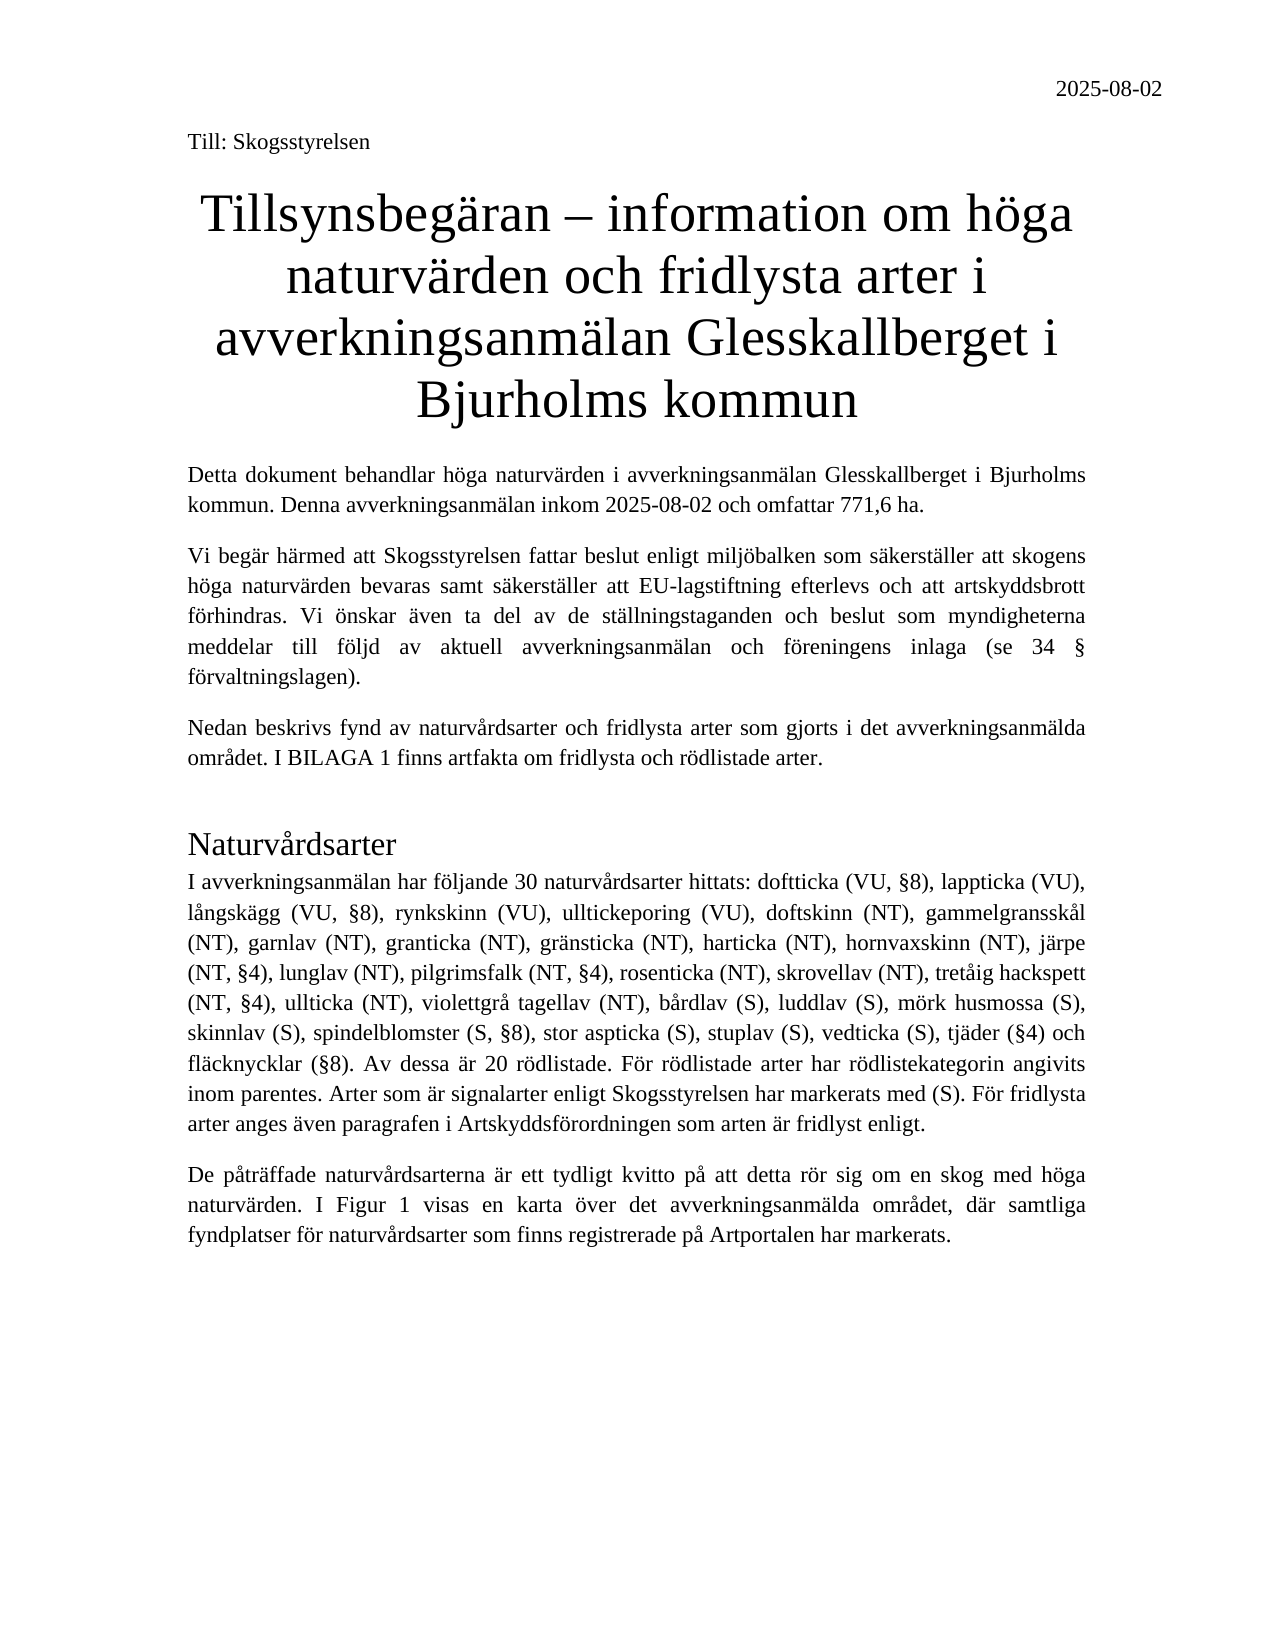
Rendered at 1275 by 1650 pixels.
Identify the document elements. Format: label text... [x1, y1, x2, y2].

title Tillsynsbegäran – information om höga naturvärden och fridlysta arter i avverkningsanmälan Glesskallberget i Bjurholms kommun [187, 180, 1087, 429]
text Vi begär härmed att Skogsstyrelsen fattar beslut enligt miljöbalken som säkerställer att skogens höga naturvärden bevaras samt säkerställer att EU-lagstiftning efterlevs och att artskyddsbrott förhindras. Vi önskar även ta del av de ställningstaganden och beslut som myndigheterna meddelar till följd av aktuell avverkningsanmälan och föreningens inlaga (se 34 § förvaltningslagen). [187, 542, 1087, 689]
text Nedan beskrivs fynd av naturvårdsarter och fridlysta arter som gjorts i det avverkningsanmälda området. I BILAGA 1 finns artfakta om fridlysta och rödlistade arter. [187, 714, 1087, 771]
text De påträffade naturvårdsarterna är ett tydligt kvitto på att detta rör sig om en skog med höga naturvärden. I Figur 1 visas en karta över det avverkningsanmälda området, där samtliga fyndplatser för naturvårdsarter som finns registrerade på Artportalen har markerats. [187, 1161, 1087, 1248]
text Detta dokument behandlar höga naturvärden i avverkningsanmälan Glesskallberget i Bjurholms kommun. Denna avverkningsanmälan inkom 2025-08-02 och omfattar 771,6 ha. [187, 461, 1087, 517]
text I avverkningsanmälan har följande 30 naturvårdsarter hittats: doftticka (VU, §8), lappticka (VU), långskägg (VU, §8), rynkskinn (VU), ulltickeporing (VU), doftskinn (NT), gammelgransskål (NT), garnlav (NT), granticka (NT), gränsticka (NT), harticka (NT), hornvaxskinn (NT), järpe (NT, §4), lunglav (NT), pilgrimsfalk (NT, §4), rosenticka (NT), skrovellav (NT), tretåig hackspett (NT, §4), ullticka (NT), violettgrå tagellav (NT), bårdlav (S), luddlav (S), mörk husmossa (S), skinnlav (S), spindelblomster (S, §8), stor aspticka (S), stuplav (S), vedticka (S), tjäder (§4) och fläcknycklar (§8). Av dessa är 20 rödlistade. För rödlistade arter har rödlistekategorin angivits inom parentes. Arter som är signalarter enligt Skogsstyrelsen har markerats med (S). För fridlysta arter anges även paragrafen i Artskyddsförordningen som arten är fridlyst enligt. [187, 868, 1087, 1136]
subtitle Naturvårdsarter [187, 824, 1087, 863]
